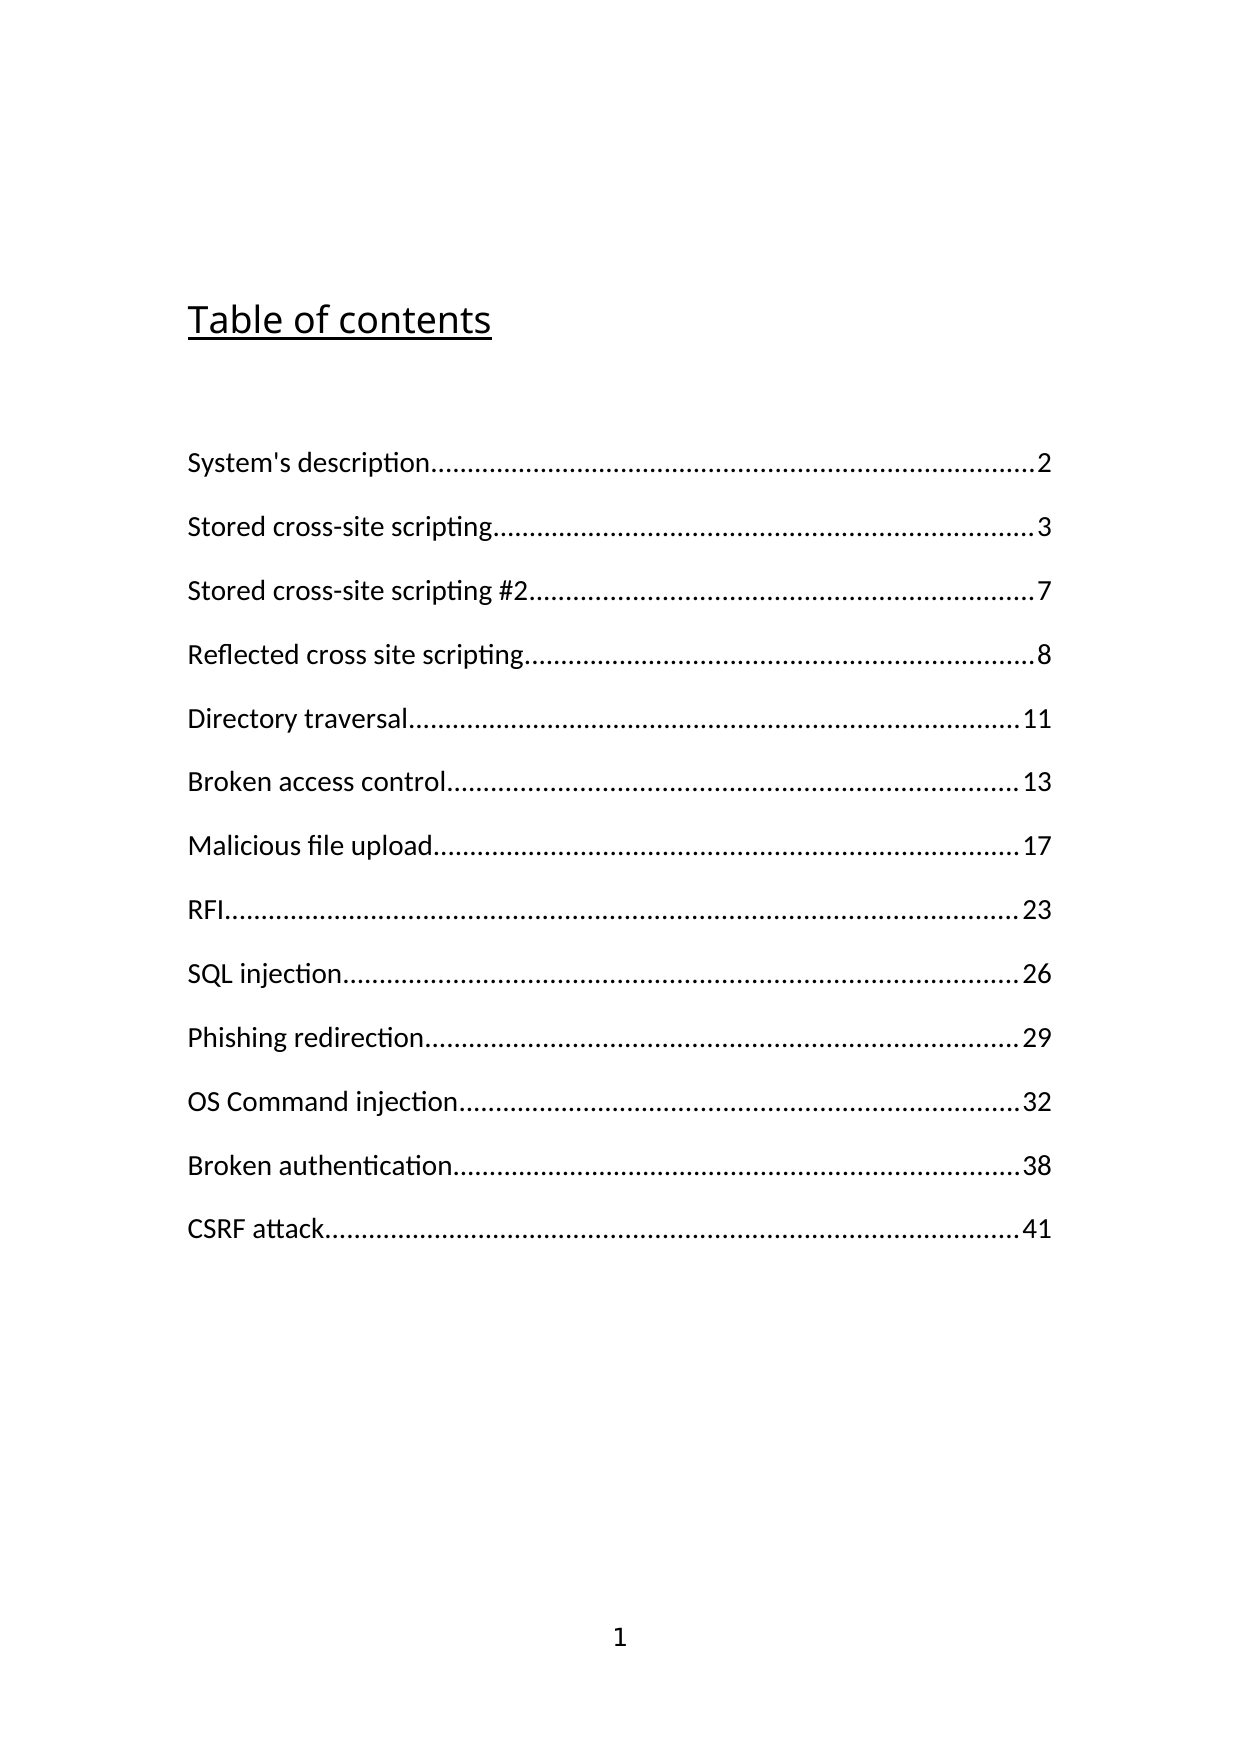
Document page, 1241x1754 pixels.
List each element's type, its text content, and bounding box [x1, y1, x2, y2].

subtitle Table of contents [187, 294, 1053, 345]
